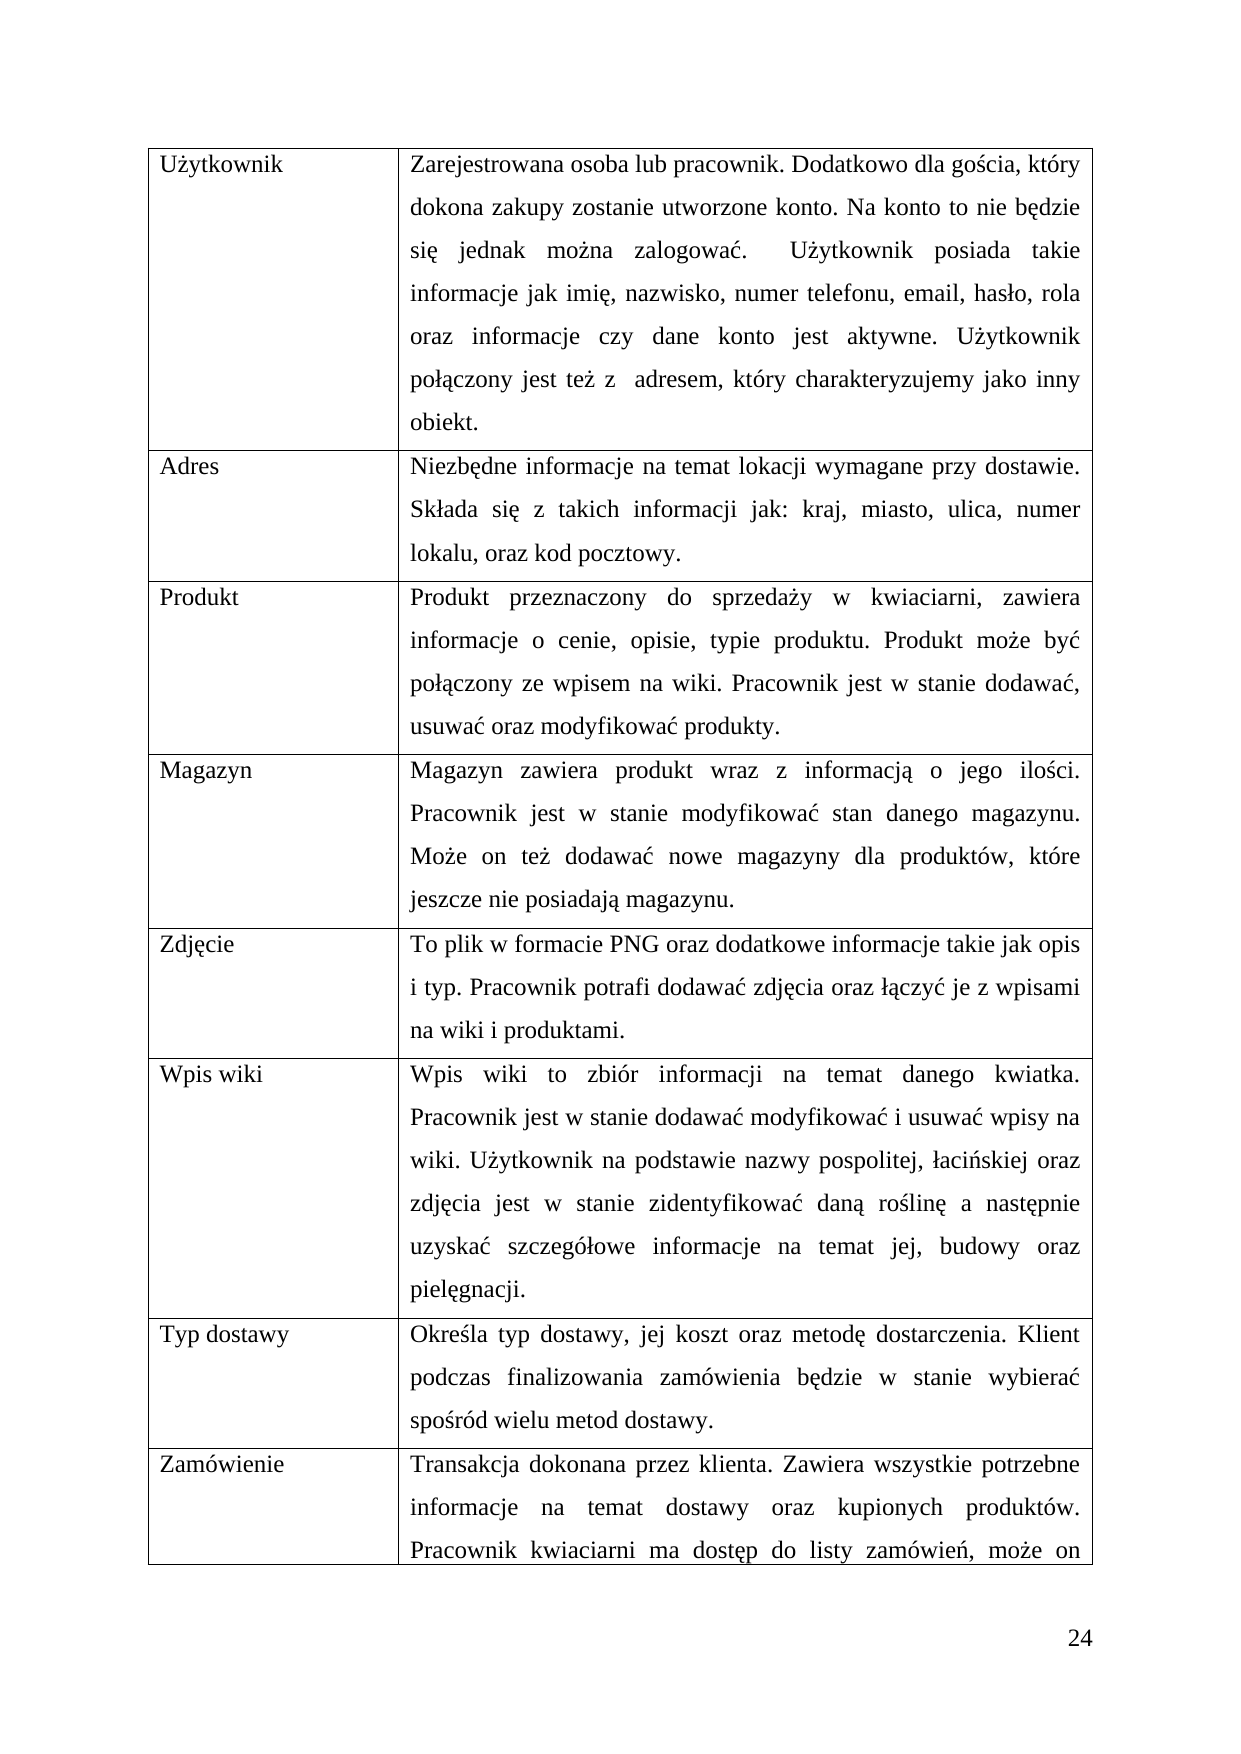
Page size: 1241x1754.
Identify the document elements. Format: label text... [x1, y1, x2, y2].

table_cell Produkt przeznaczony do sprzedaży w kwiaciarni, zawiera informacje o cenie, opisie, typie produktu. Produkt może być połączony ze wpisem na wiki. Pracownik jest w stanie dodawać, usuwać oraz modyfikować produkty. [399, 582, 1092, 754]
table_cell Zarejestrowana osoba lub pracownik. Dodatkowo dla gościa, który dokona zakupy zostanie utworzone konto. Na konto to nie będzie się jednak można zalogować. Użytkownik posiada takie informacje jak imię, nazwisko, numer telefonu, email, hasło, rola oraz informacje czy dane konto jest aktywne. Użytkownik połączony jest też z adresem, który charakteryzujemy jako inny obiekt. [399, 149, 1092, 450]
table_cell Wpis wiki to zbiór informacji na temat danego kwiatka. Pracownik jest w stanie dodawać modyfikować i usuwać wpisy na wiki. Użytkownik na podstawie nazwy pospolitej, łacińskiej oraz zdjęcia jest w stanie zidentyfikować daną roślinę a następnie uzyskać szczegółowe informacje na temat jej, budowy oraz pielęgnacji. [399, 1059, 1092, 1318]
table_cell Typ dostawy [149, 1319, 398, 1448]
table_cell Magazyn [149, 755, 398, 928]
table_cell Magazyn zawiera produkt wraz z informacją o jego ilości. Pracownik jest w stanie modyfikować stan danego magazynu. Może on też dodawać nowe magazyny dla produktów, które jeszcze nie posiadają magazynu. [399, 755, 1092, 928]
table_cell Adres [149, 451, 398, 581]
table_cell To plik w formacie PNG oraz dodatkowe informacje takie jak opis i typ. Pracownik potrafi dodawać zdjęcia oraz łączyć je z wpisami na wiki i produktami. [399, 929, 1092, 1058]
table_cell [399, 1449, 1092, 1564]
table_cell Wpis wiki [149, 1059, 398, 1318]
table_cell Produkt [149, 582, 398, 754]
table_cell Zamówienie [149, 1449, 398, 1564]
table_cell Użytkownik [149, 149, 398, 450]
table_cell Określa typ dostawy, jej koszt oraz metodę dostarczenia. Klient podczas finalizowania zamówienia będzie w stanie wybierać spośród wielu metod dostawy. [399, 1319, 1092, 1448]
table_cell Zdjęcie [149, 929, 398, 1058]
table_cell Niezbędne informacje na temat lokacji wymagane przy dostawie. Składa się z takich informacji jak: kraj, miasto, ulica, numer lokalu, oraz kod pocztowy. [399, 451, 1092, 581]
